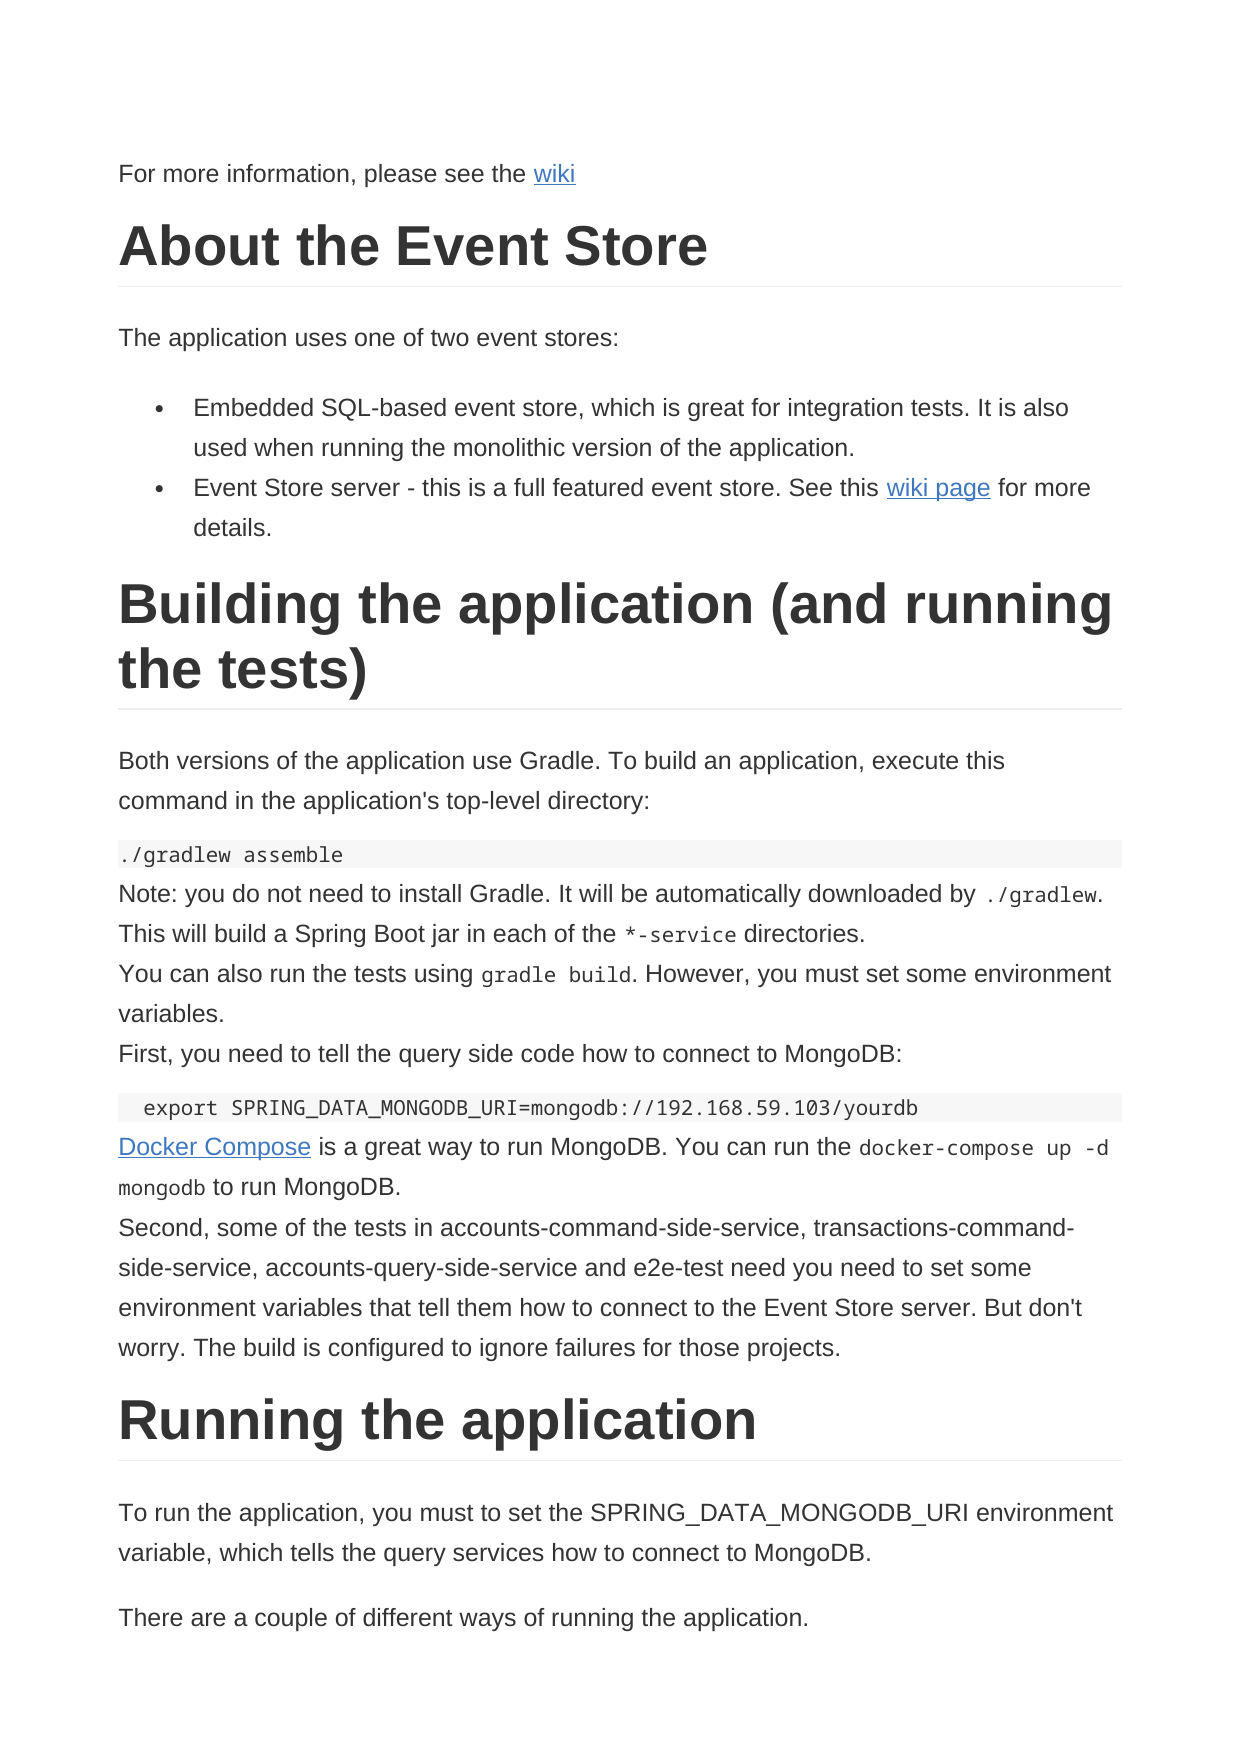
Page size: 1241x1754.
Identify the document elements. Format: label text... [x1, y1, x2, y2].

text This will build a Spring Boot jar in each of the *-service directories. [118, 908, 1122, 948]
text Building the application (and running the tests) [118, 571, 1122, 708]
text The application uses one of two event stores: [118, 312, 1122, 352]
text To run the application, you must to set the SPRING_DATA_MONGODB_URI environment variable, which tells the query services how to connect to MongoDB. [118, 1486, 1122, 1566]
text About the Event Store [118, 213, 1122, 286]
text ./gradlew assemble [118, 840, 1122, 868]
text export SPRING_DATA_MONGODB_URI=mongodb://192.168.59.103/yourdb [118, 1093, 1122, 1122]
text There are a couple of different ways of running the application. [118, 1591, 1122, 1631]
text Note: you do not need to install Gradle. It will be automatically downloaded by ./gradlew. [118, 868, 1122, 908]
text You can also run the tests using gradle build. However, you must set some environment variables. [118, 948, 1122, 1028]
text Second, some of the tests in accounts-command-side-service, transactions-command-side-service, accounts-query-side-service and e2e-test need you need to set some environment variables that tell them how to connect to the Event Store server. But don't worry. The build is configured to ignore failures for those projects. [118, 1202, 1122, 1362]
text First, you need to tell the query side code how to connect to MongoDB: [118, 1028, 1122, 1068]
list Embedded SQL-based event store, which is great for integration tests. It is also used when running the monolithic version of the application. [156, 381, 1122, 461]
text Docker Compose is a great way to run MongoDB. You can run the docker-compose up -d mongodb to run MongoDB. [118, 1122, 1122, 1202]
text Both versions of the application use Gradle. To build an application, execute this command in the application's top-level directory: [118, 735, 1122, 815]
text Running the application [118, 1387, 1122, 1460]
list Event Store server - this is a full featured event store. See this wiki page for more details. [156, 461, 1122, 541]
text For more information, please see the wiki [118, 148, 1122, 188]
